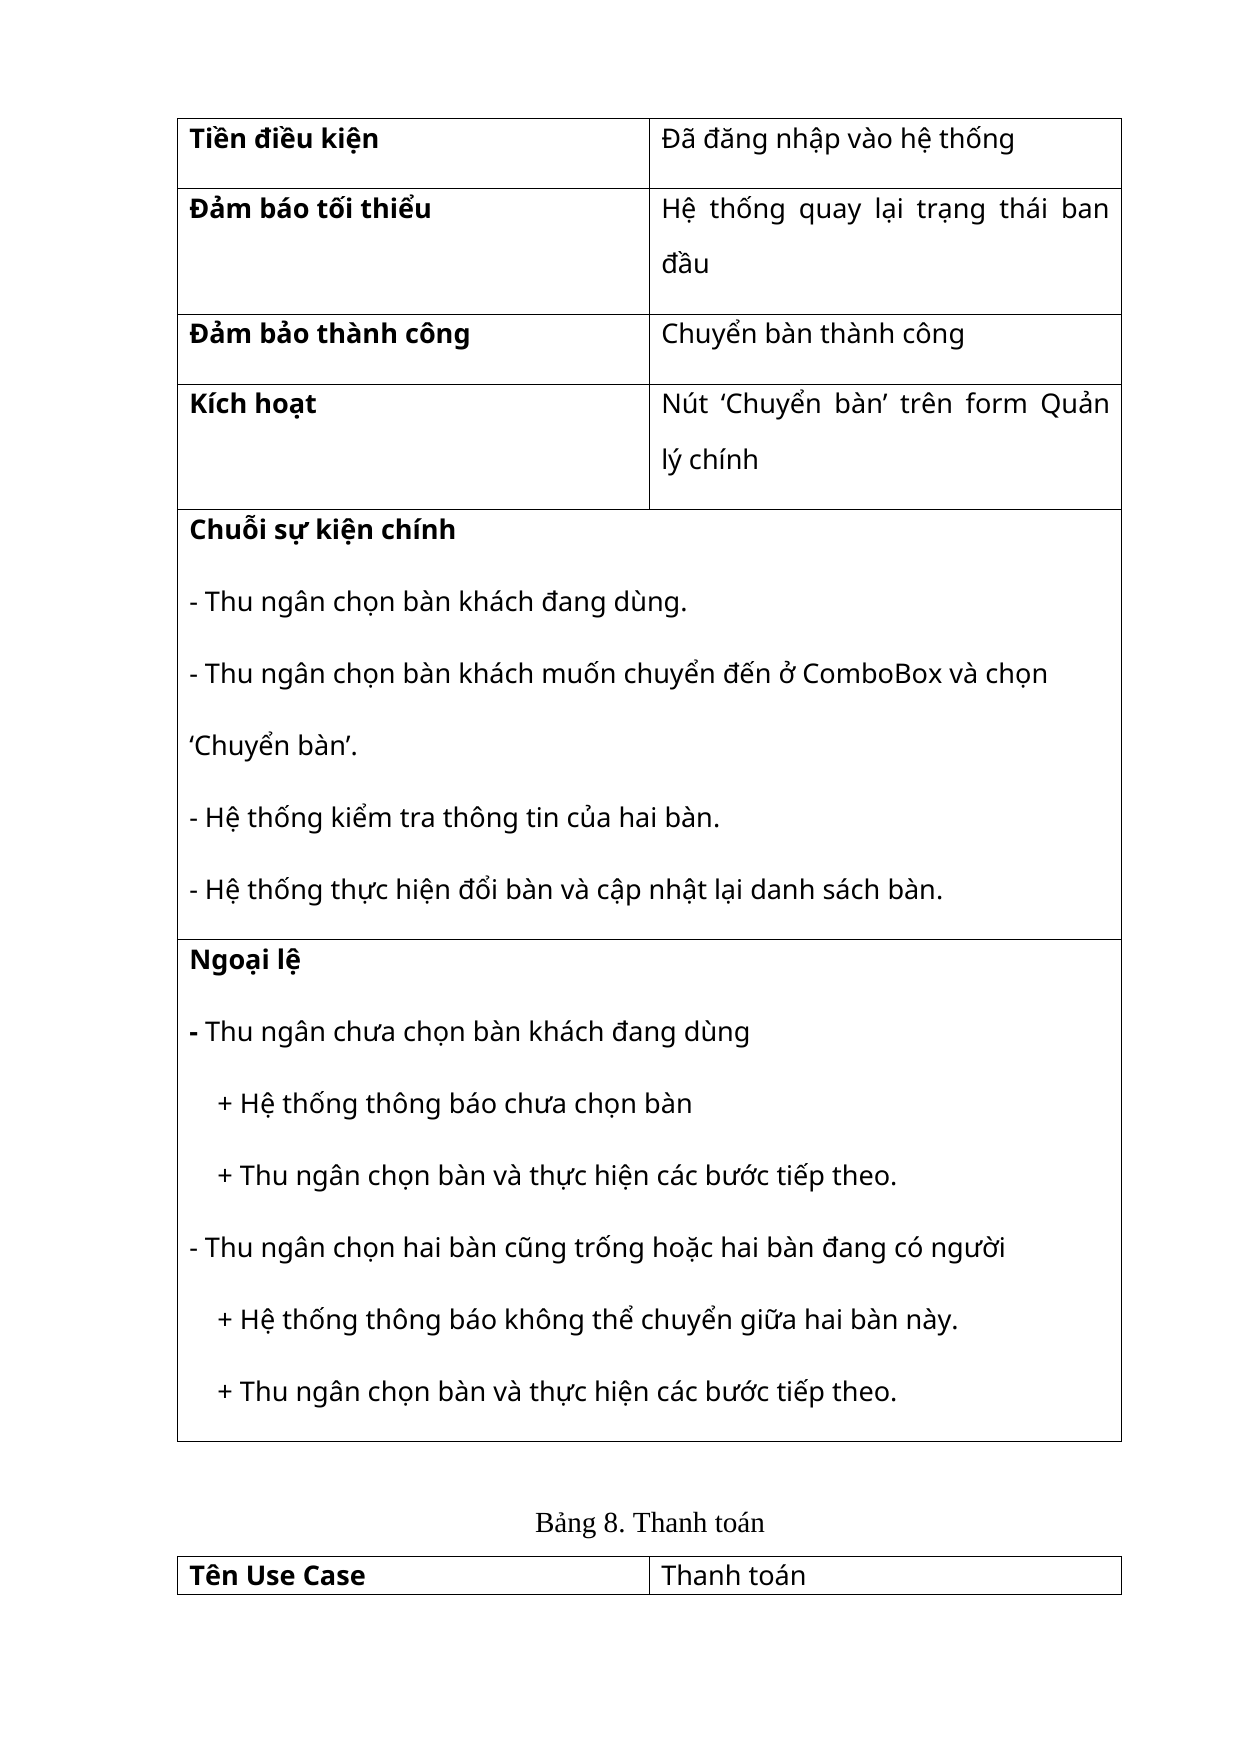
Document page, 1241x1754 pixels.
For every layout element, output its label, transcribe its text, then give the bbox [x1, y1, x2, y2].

table_header Thanh toán [650, 1557, 1121, 1594]
table_cell Đảm báo tối thiểu [178, 189, 649, 314]
text Bảng 8. Thanh toán [177, 1506, 1122, 1539]
table_cell Hệ thống quay lại trạng thái ban đầu [650, 189, 1121, 314]
table_cell Đã đăng nhập vào hệ thống [650, 119, 1121, 188]
table_cell Đảm bảo thành công [178, 315, 649, 384]
table_cell Kích hoạt [178, 385, 649, 509]
table_cell Nút ‘Chuyển bàn’ trên form Quản lý chính [650, 385, 1121, 509]
table_cell Ngoại lệ - Thu ngân chưa chọn bàn khách đang dùng + Hệ thống thông báo chưa chọn bàn + Thu ngân chọn bàn và thực hiện các bước tiếp theo. - Thu ngân chọn hai bàn cũng trống hoặc hai bàn đang có người + Hệ thống thông báo không thể chuyển giữa hai bàn này. + Thu ngân chọn bàn và thực hiện các bước tiếp theo. [178, 940, 1121, 1441]
table_cell Chuỗi sự kiện chính - Thu ngân chọn bàn khách đang dùng. - Thu ngân chọn bàn khách muốn chuyển đến ở ComboBox và chọn ‘Chuyển bàn’. - Hệ thống kiểm tra thông tin của hai bàn. - Hệ thống thực hiện đổi bàn và cập nhật lại danh sách bàn. [178, 510, 1121, 939]
table_header Tên Use Case [178, 1557, 649, 1594]
table_cell Chuyển bàn thành công [650, 315, 1121, 384]
table_cell Tiền điều kiện [178, 119, 649, 188]
